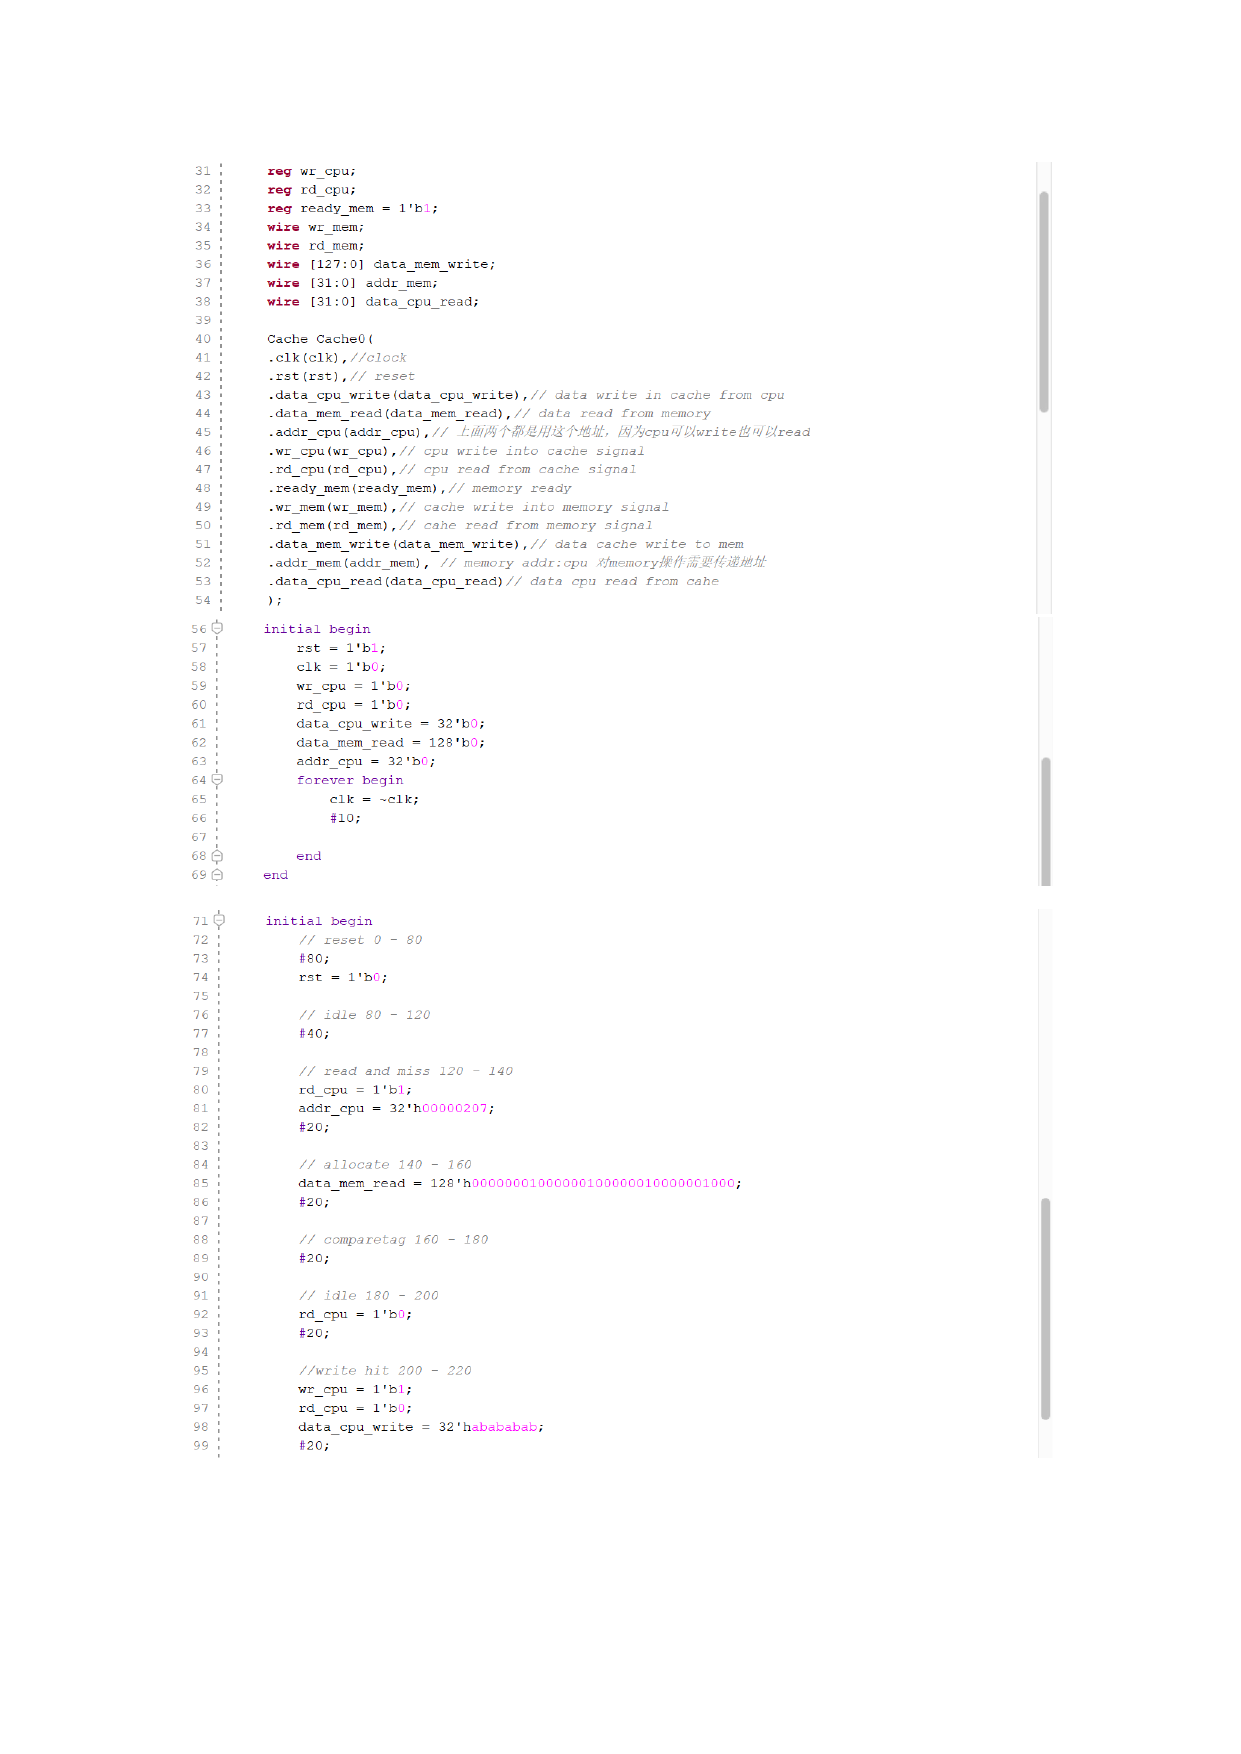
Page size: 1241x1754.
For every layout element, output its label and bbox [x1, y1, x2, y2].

picture [187, 909, 1053, 1458]
picture [187, 162, 1053, 614]
picture [187, 617, 1053, 886]
